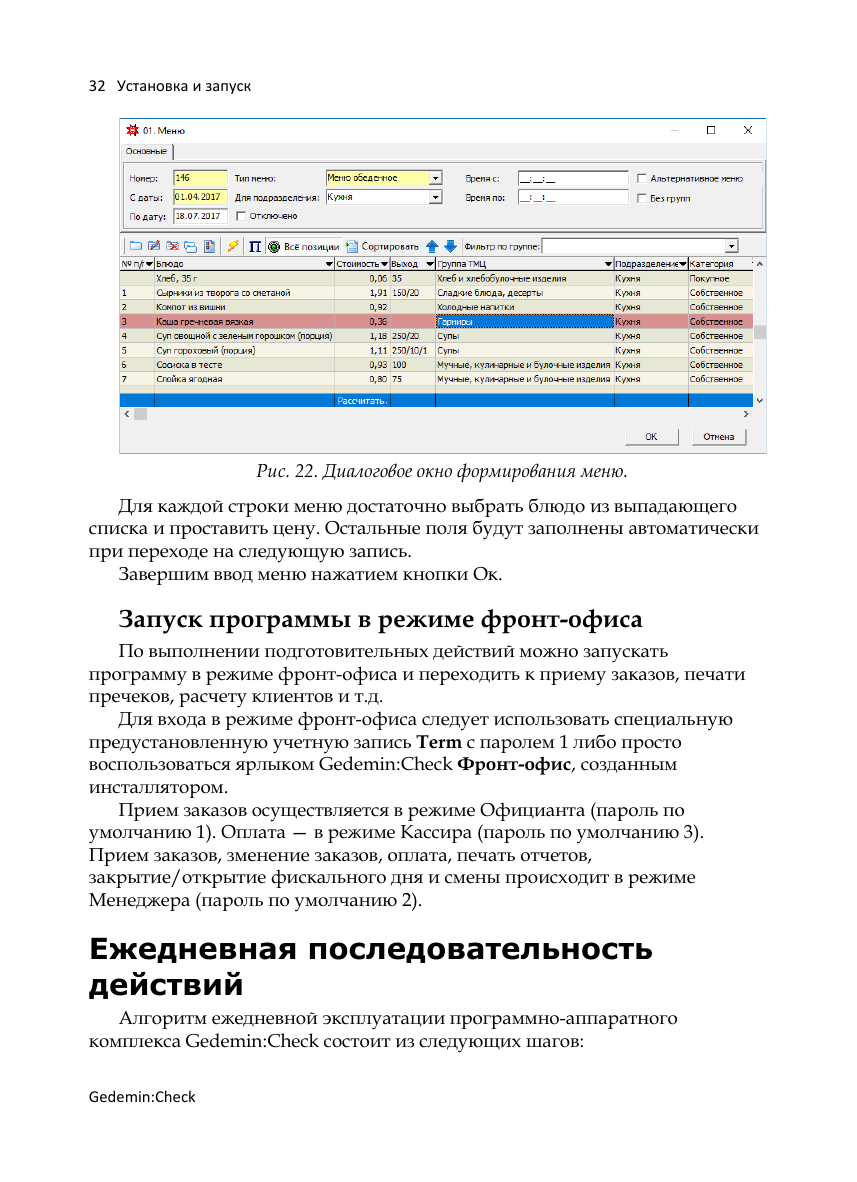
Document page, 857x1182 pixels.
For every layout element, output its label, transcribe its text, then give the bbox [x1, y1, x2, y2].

subtitle Запуск программы в режиме фронт-офиса [89, 604, 768, 634]
text Рис. 22. Диалоговое окно формирования меню. [89, 460, 768, 482]
text Для каждой строки меню достаточно выбрать блюдо из выпадающего списка и проставить цену. Остальные поля будут заполнены автоматически при переходе на следующую запись. [89, 495, 768, 563]
subtitle Ежедневная последовательность действий [89, 930, 768, 1001]
text По выполнении подготовительных действий можно запускать программу в режиме фронт-офиса и переходить к приему заказов, печати пречеков, расчету клиентов и т.д. [89, 640, 768, 708]
text Прием заказов осуществляется в режиме Официанта (пароль по умолчанию 1). Оплата — в режиме Кассира (пароль по умолчанию 3). Прием заказов, зменение заказов, оплата, печать отчетов, закрытие/открытие фискального дня и смены происходит в режиме Менеджера (пароль по умолчанию 2). [89, 799, 768, 912]
picture [119, 118, 767, 454]
text Для входа в режиме фронт-офиса следует использовать специальную предустановленную учетную запись Term с паролем 1 либо просто воспользоваться ярлыком Gedemin:Check Фронт-офис, созданным инсталлятором. [89, 708, 768, 799]
text Алгоритм ежедневной эксплуатации программно-аппаратного комплекса Gedemin:Check состоит из следующих шагов: [89, 1007, 768, 1053]
text Завершим ввод меню нажатием кнопки Ок. [89, 563, 768, 585]
